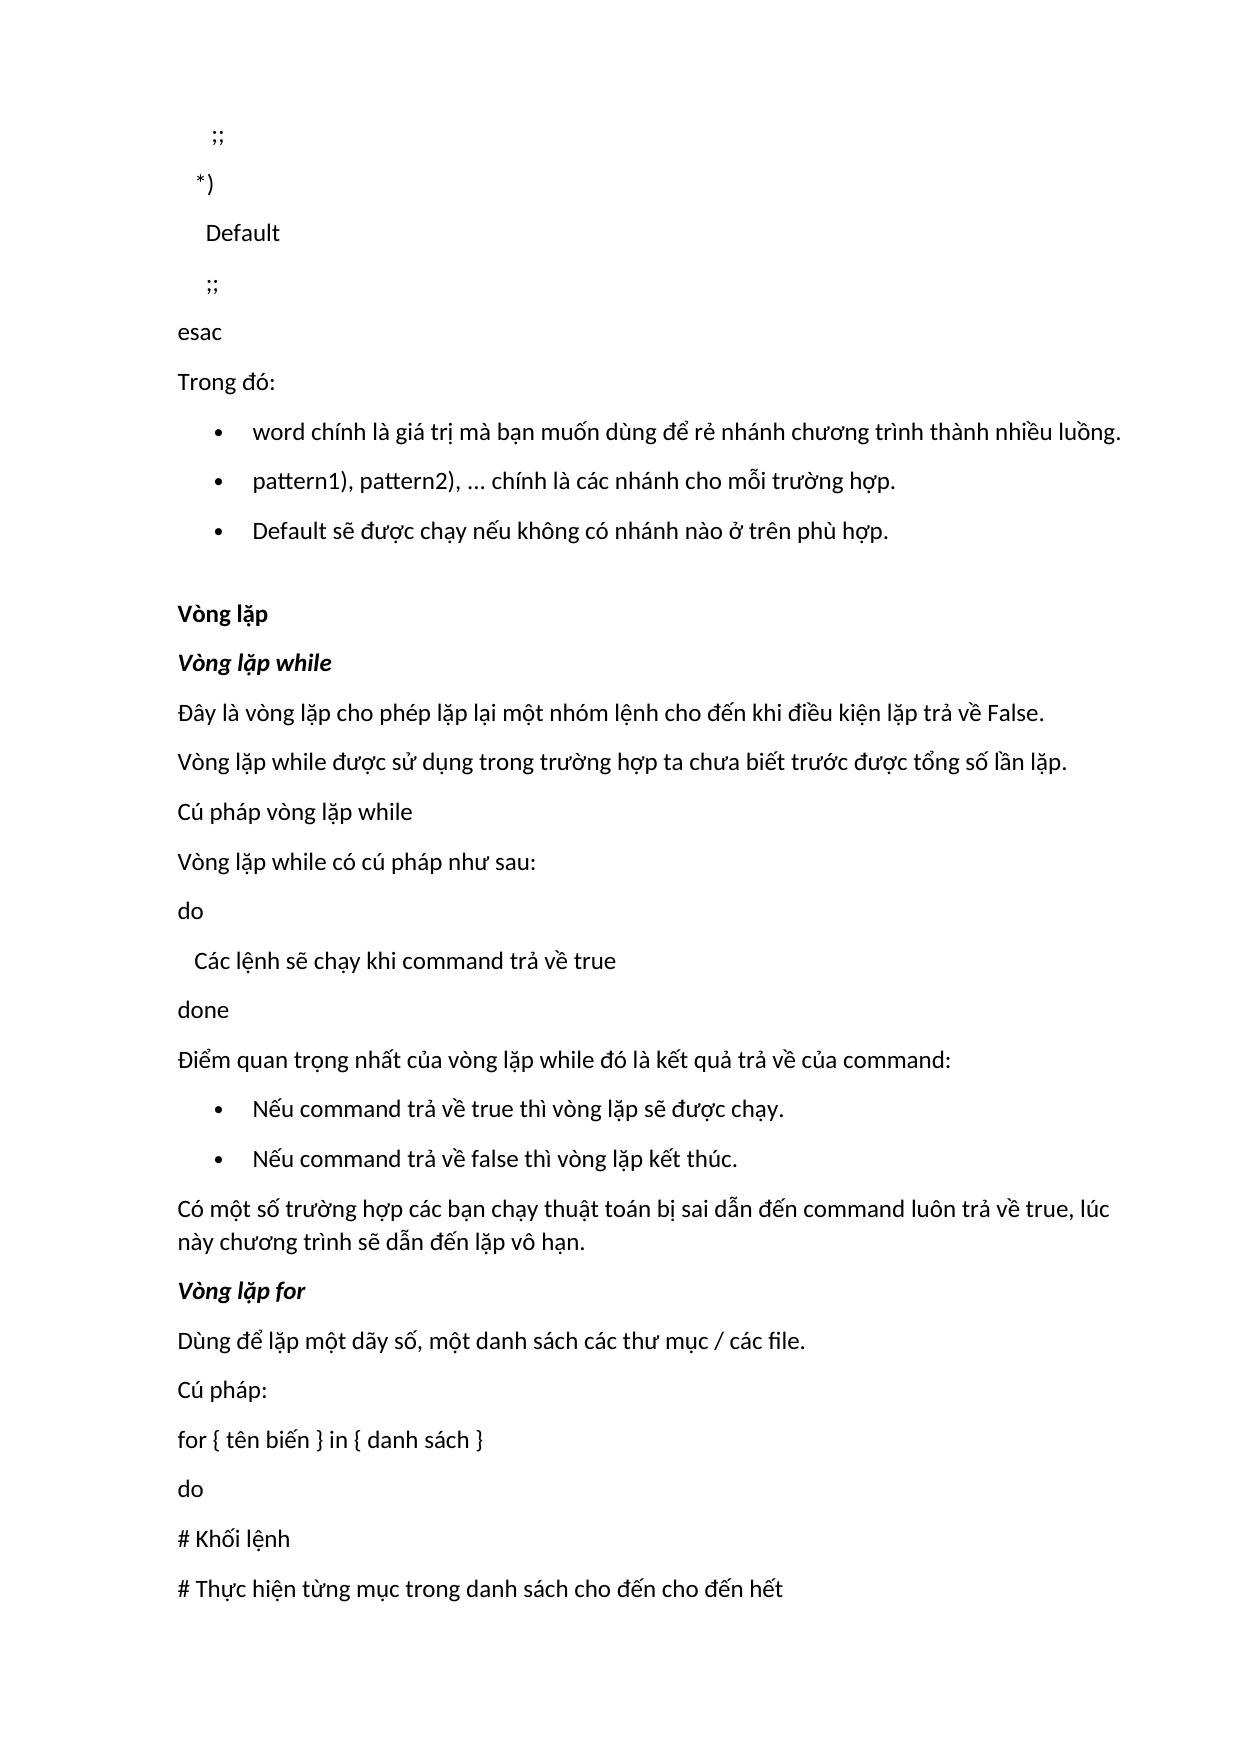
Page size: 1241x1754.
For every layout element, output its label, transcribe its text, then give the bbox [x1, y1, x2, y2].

text Cú pháp: [177, 1374, 1122, 1405]
text ;; [177, 267, 1122, 297]
text Cú pháp vòng lặp while [177, 796, 1122, 827]
list Nếu command trả về true thì vòng lặp sẽ được chạy. [215, 1093, 1122, 1124]
text *) [177, 168, 1122, 198]
text for { tên biến } in { danh sách } [177, 1424, 1122, 1454]
text Vòng lặp while có cú pháp như sau: [177, 846, 1122, 876]
text do [177, 895, 1122, 926]
text Vòng lặp [177, 598, 1122, 628]
text esac [177, 316, 1122, 347]
list Nếu command trả về false thì vòng lặp kết thúc. [215, 1143, 1122, 1174]
text Đây là vòng lặp cho phép lặp lại một nhóm lệnh cho đến khi điều kiện lặp trả về False. [177, 697, 1122, 727]
text Vòng lặp for [177, 1275, 1122, 1306]
text done [177, 994, 1122, 1025]
list Default sẽ được chạy nếu không có nhánh nào ở trên phù hợp. [215, 515, 1122, 545]
list pattern1), pattern2), ... chính là các nhánh cho mỗi trường hợp. [215, 465, 1122, 496]
text Vòng lặp while được sử dụng trong trường hợp ta chưa biết trước được tổng số lần lặp. [177, 746, 1122, 777]
text Trong đó: [177, 366, 1122, 397]
text ;; [177, 118, 1122, 149]
text Điểm quan trọng nhất của vòng lặp while đó là kết quả trả về của command: [177, 1044, 1122, 1074]
list word chính là giá trị mà bạn muốn dùng để rẻ nhánh chương trình thành nhiều luồng. [215, 416, 1122, 446]
text # Thực hiện từng mục trong danh sách cho đến cho đến hết [177, 1573, 1122, 1603]
text # Khối lệnh [177, 1523, 1122, 1554]
text Dùng để lặp một dãy số, một danh sách các thư mục / các file. [177, 1325, 1122, 1355]
text do [177, 1473, 1122, 1504]
text Vòng lặp while [177, 647, 1122, 678]
text Default [177, 217, 1122, 248]
text Có một số trường hợp các bạn chạy thuật toán bị sai dẫn đến command luôn trả về true, lúc này chương trình sẽ dẫn đến lặp vô hạn. [177, 1193, 1122, 1256]
text Các lệnh sẽ chạy khi command trả về true [177, 945, 1122, 975]
